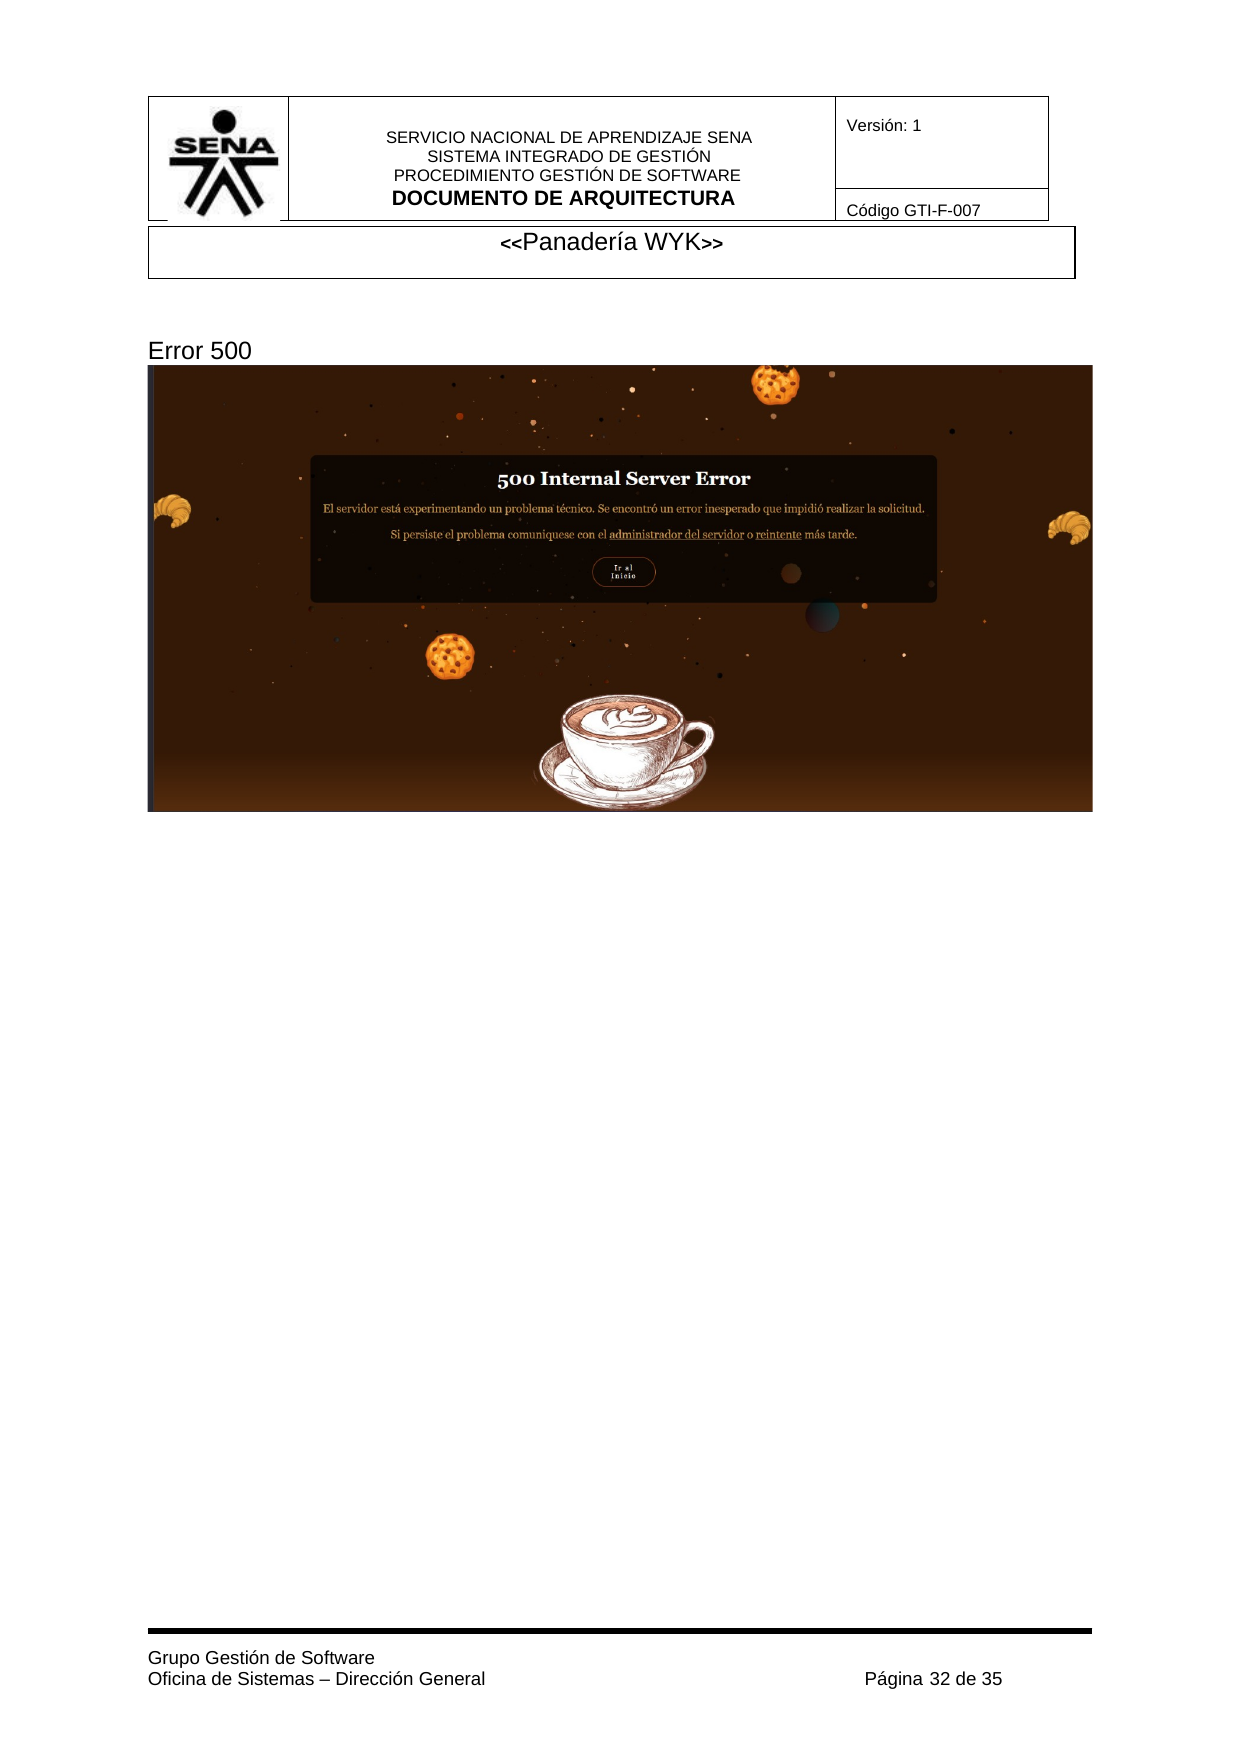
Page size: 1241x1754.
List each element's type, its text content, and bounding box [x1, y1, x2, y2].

text Error 500 [148, 336, 1092, 365]
picture [147, 365, 1093, 812]
picture [167, 106, 281, 221]
